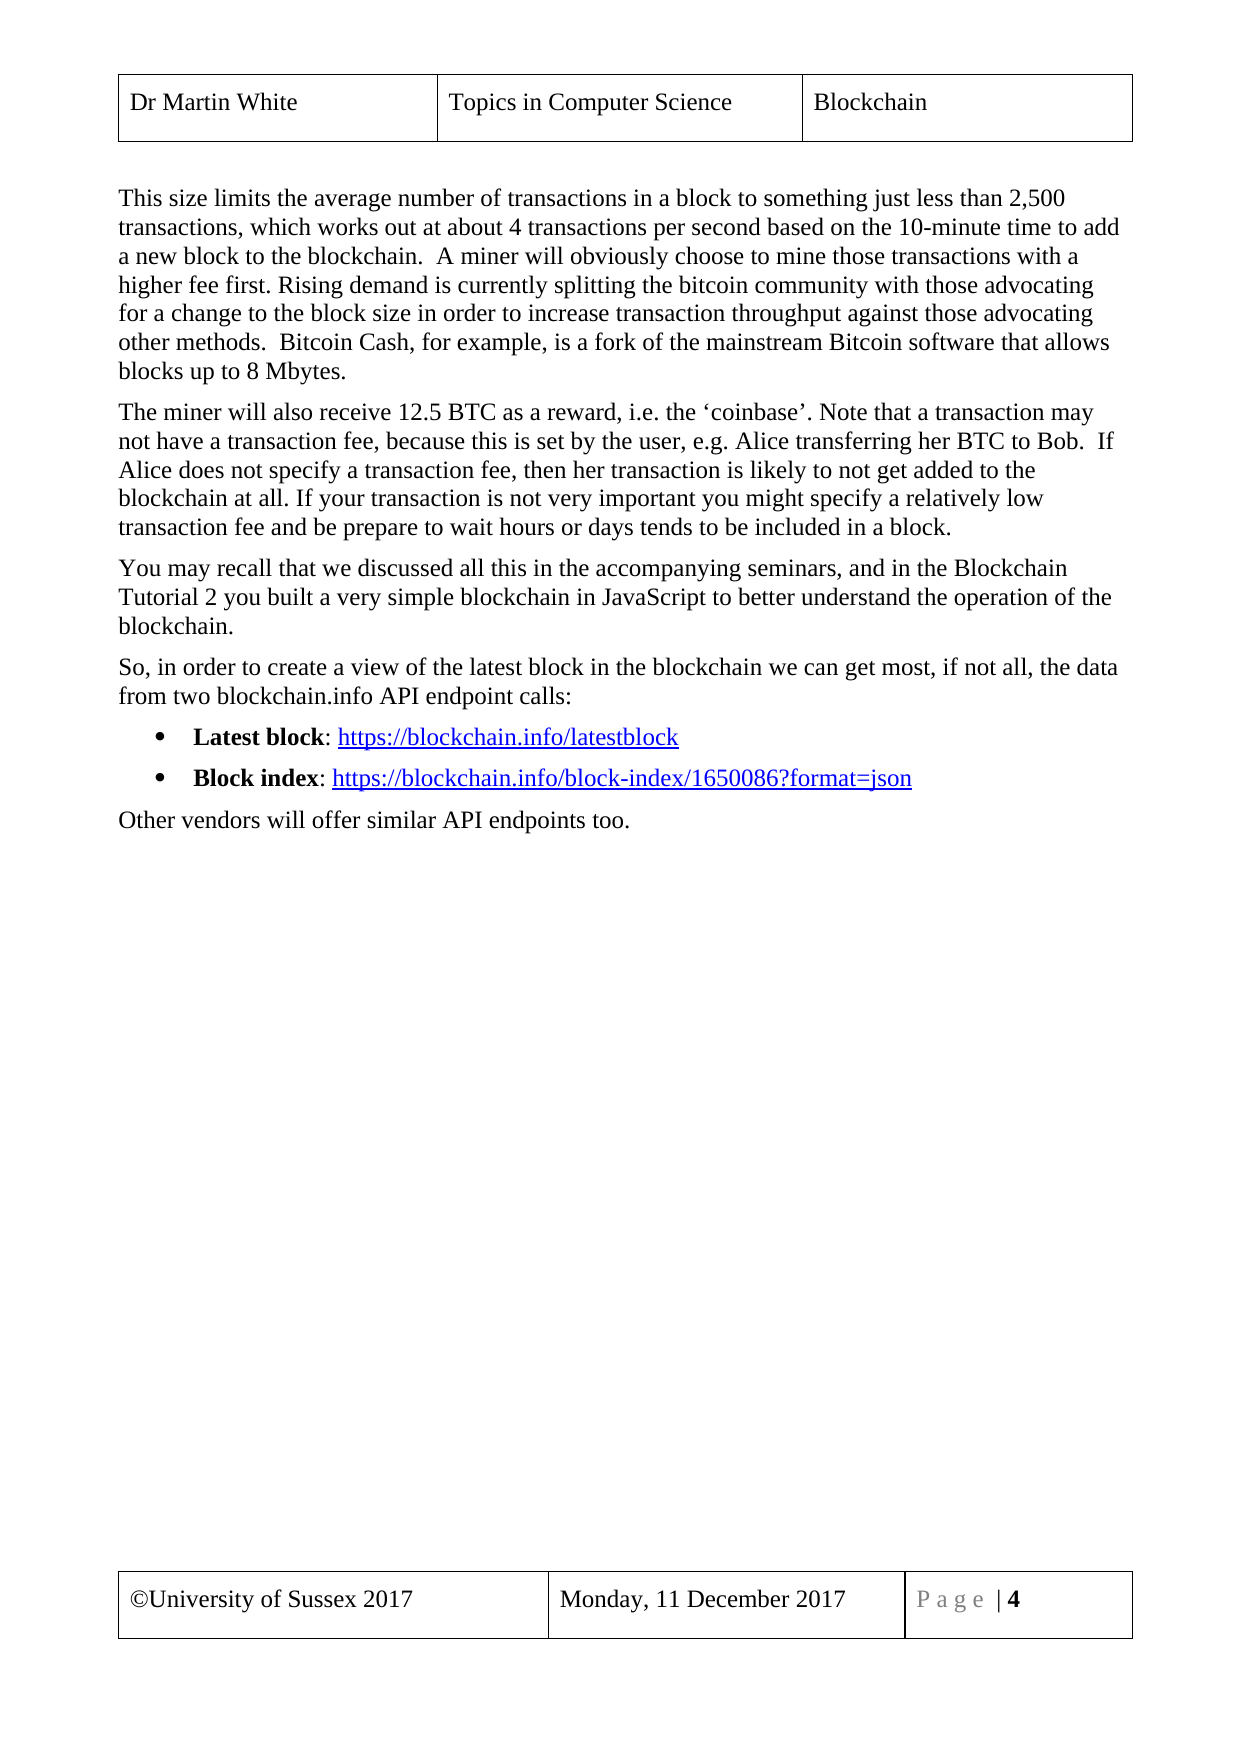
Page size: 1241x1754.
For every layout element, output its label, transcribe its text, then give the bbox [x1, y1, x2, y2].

text The miner will also receive 12.5 BTC as a reward, i.e. the ‘coinbase’. Note that a transaction may not have a transaction fee, because this is set by the user, e.g. Alice transferring her BTC to Bob. If Alice does not specify a transaction fee, then her transaction is likely to not get added to the blockchain at all. If your transaction is not very important you might specify a relatively low transaction fee and be prepare to wait hours or days tends to be included in a block. [118, 397, 1122, 541]
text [118, 183, 1122, 385]
text So, in order to create a view of the latest block in the blockchain we can get most, if not all, the data from two blockchain.info API endpoint calls: [118, 652, 1122, 710]
text You may recall that we discussed all this in the accompanying seminars, and in the Blockchain Tutorial 2 you built a very simple blockchain in JavaScript to better understand the operation of the blockchain. [118, 553, 1122, 640]
list Block index: https://blockchain.info/block-index/1650086?format=json [156, 763, 1122, 792]
list Latest block: https://blockchain.info/latestblock [156, 722, 1122, 751]
text Other vendors will offer similar API endpoints too. [118, 805, 1122, 833]
